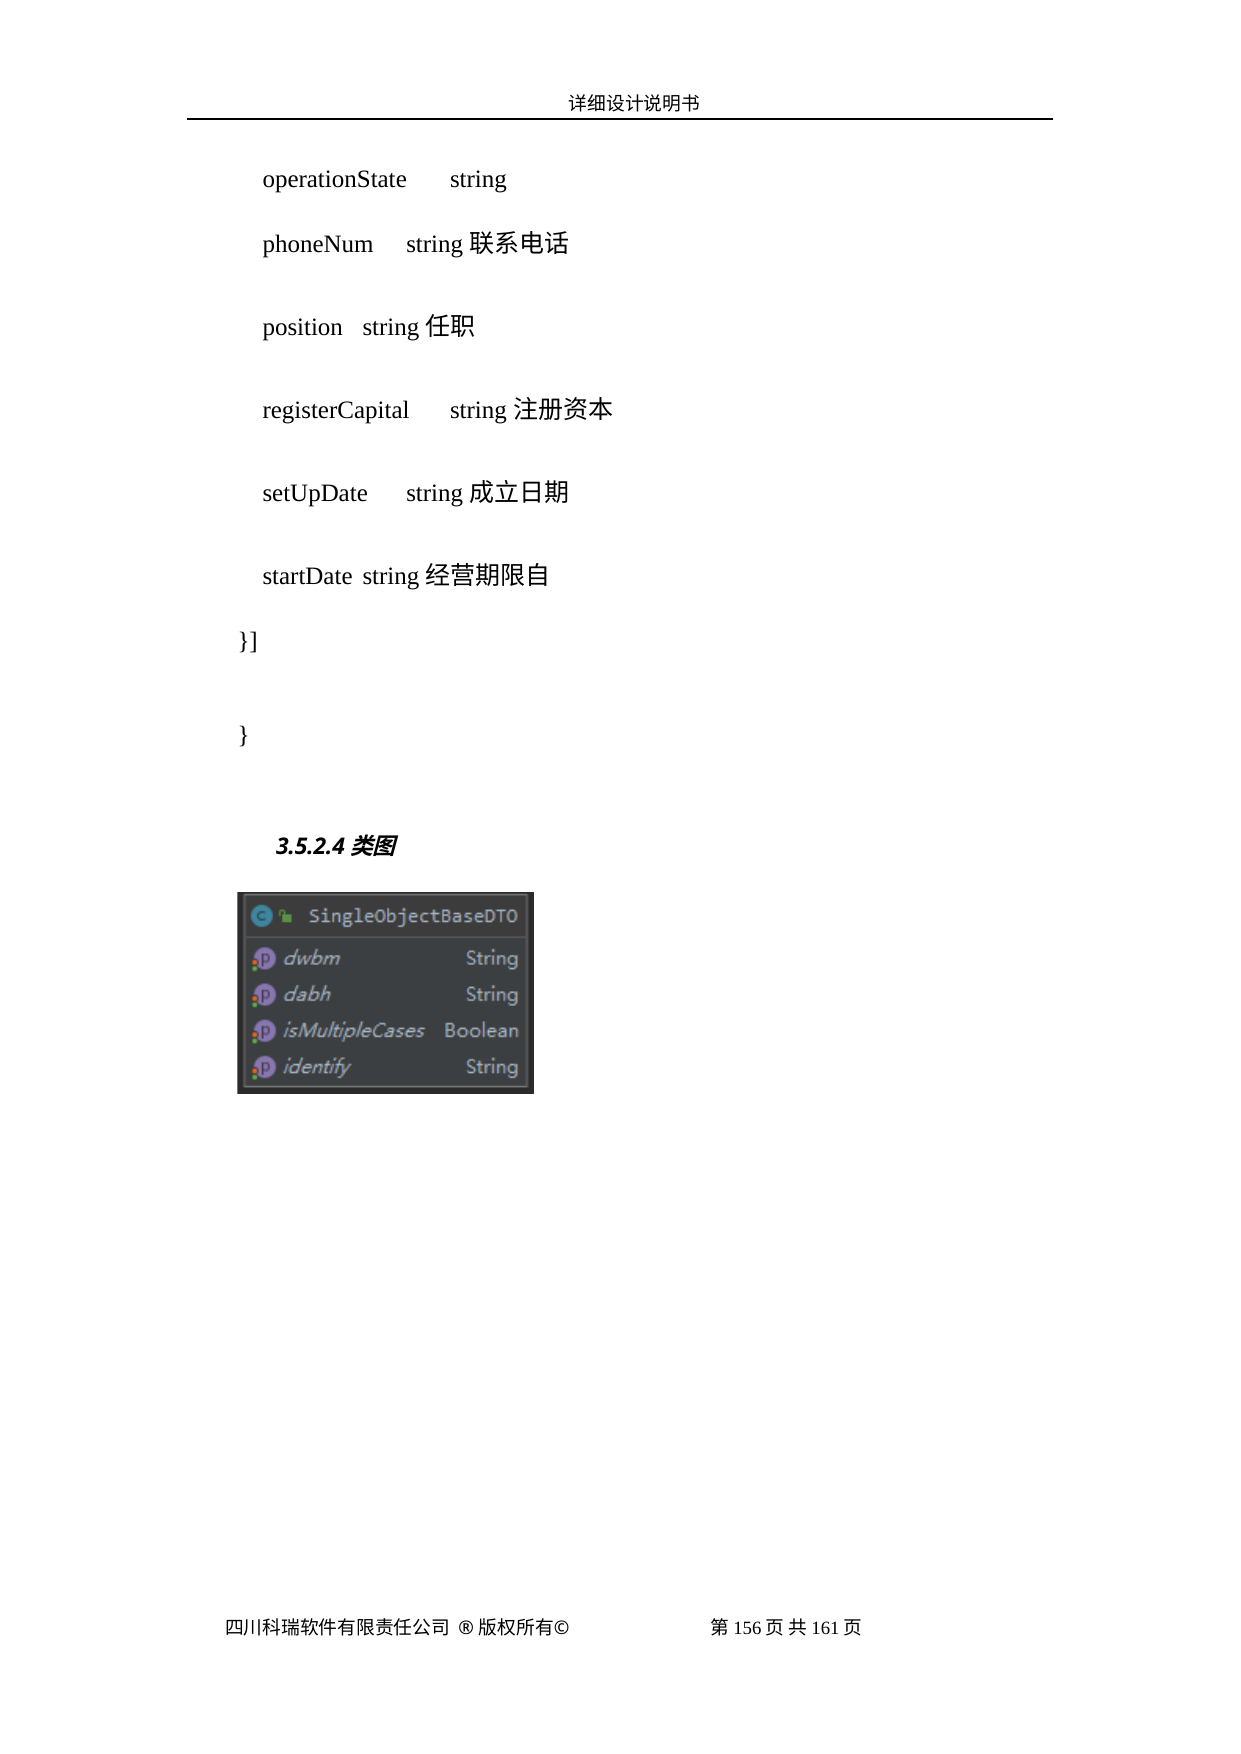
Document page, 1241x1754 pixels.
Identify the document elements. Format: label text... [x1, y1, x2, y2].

text registerCapital string 注册资本 [187, 375, 1053, 440]
text operationState string [187, 162, 1053, 194]
text position string 任职 [187, 292, 1053, 357]
text setUpDate string 成立日期 [187, 458, 1053, 523]
text }] [187, 624, 1053, 657]
text startDate string 经营期限自 [187, 541, 1053, 606]
text } [187, 718, 1053, 751]
picture [237, 892, 534, 1094]
subtitle 类图 [276, 812, 1053, 877]
text phoneNum string 联系电话 [187, 209, 1053, 274]
